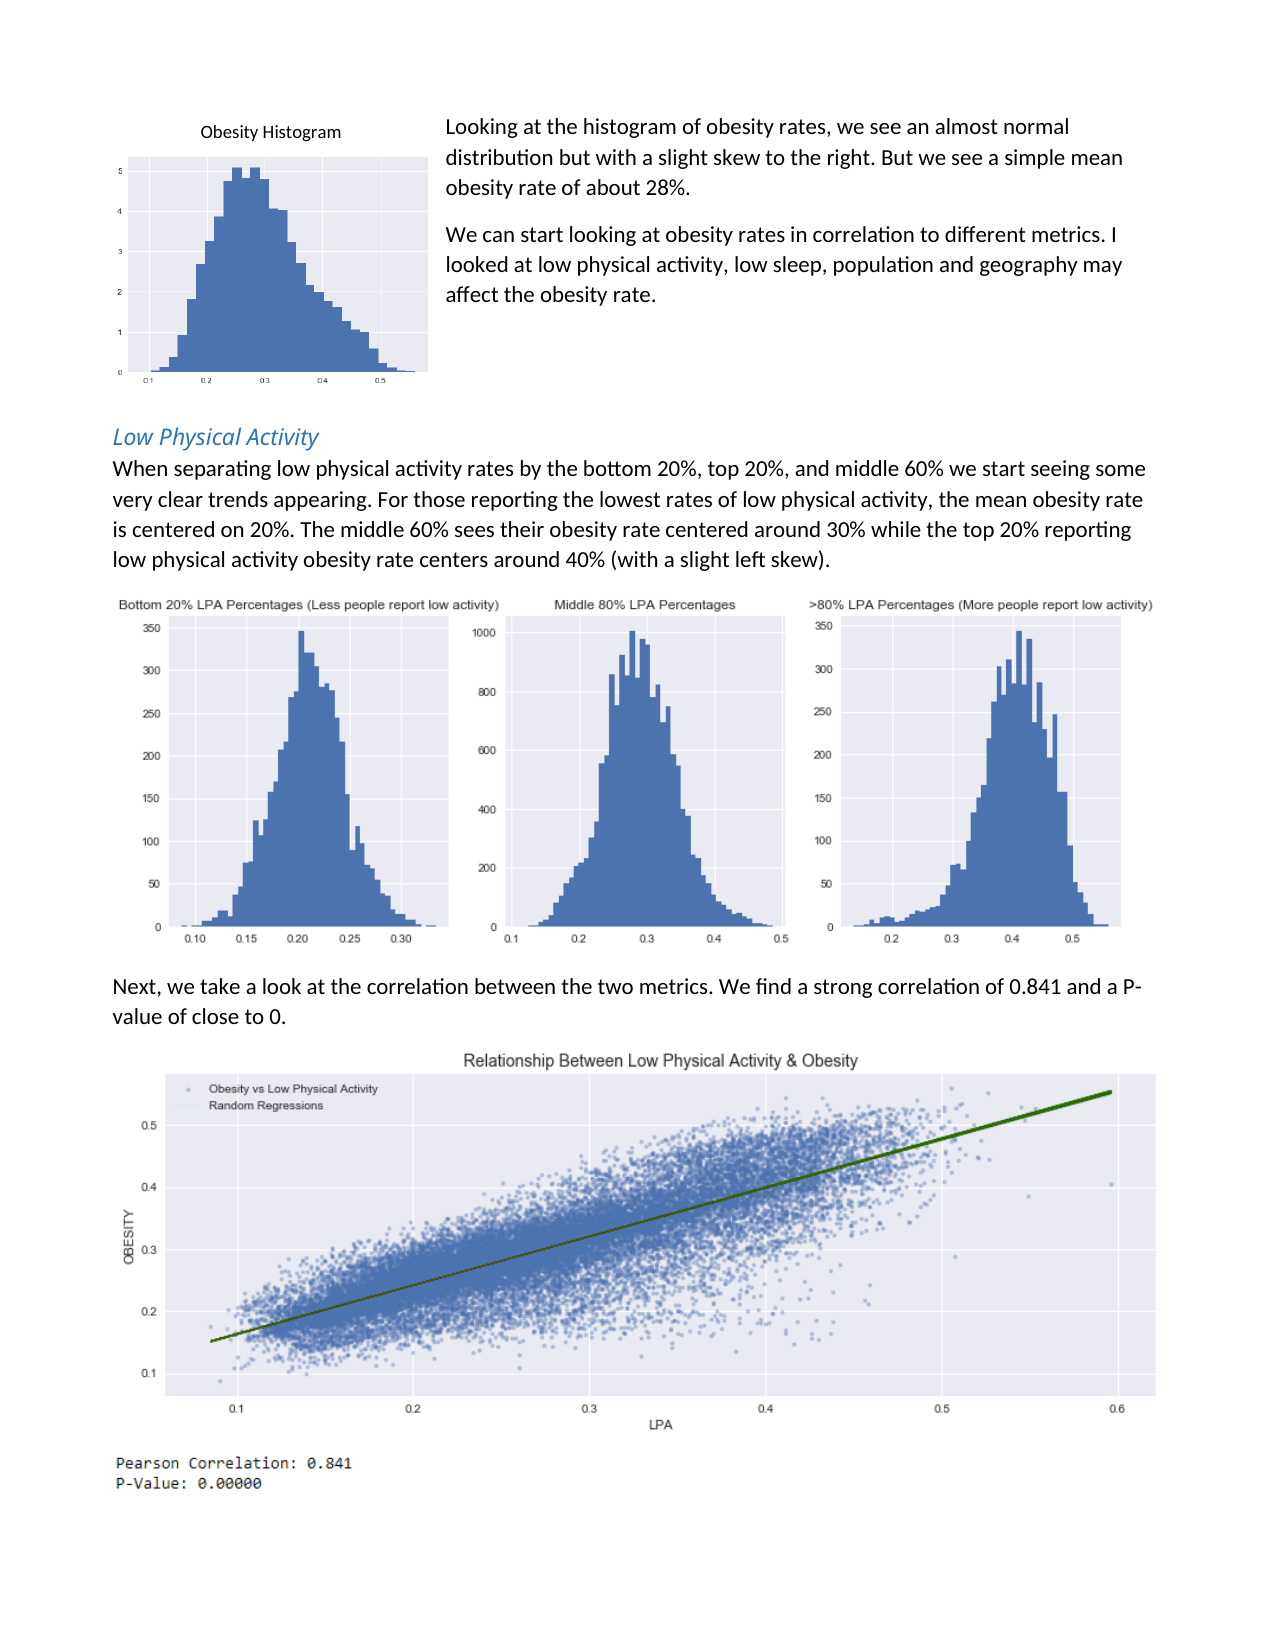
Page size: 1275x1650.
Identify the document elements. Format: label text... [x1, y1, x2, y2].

text We can start looking at obesity rates in correlation to different metrics. I looked at low physical activity, low sleep, population and geography may affect the obesity rate. [431, 220, 1162, 308]
picture [110, 152, 431, 386]
subtitle Low Physical Activity [112, 421, 1162, 452]
text When separating low physical activity rates by the bottom 20%, top 20%, and middle 60% we start seeing some very clear trends appearing. For those reporting the lowest rates of low physical activity, the mean obesity rate is centered on 20%. The middle 60% sees their obesity rate centered around 30% while the top 20% reporting low physical activity obesity rate centers around 40% (with a slight left skew). [112, 454, 1162, 573]
text Looking at the histogram of obesity rates, we see an almost normal distribution but with a slight skew to the right. But we see a simple mean obesity rate of about 28%. [112, 112, 1162, 201]
text Next, we take a look at the correlation between the two metrics. We find a strong correlation of 0.841 and a P-value of close to 0. [112, 972, 1162, 1031]
picture [112, 592, 1163, 954]
picture [112, 1049, 1163, 1497]
